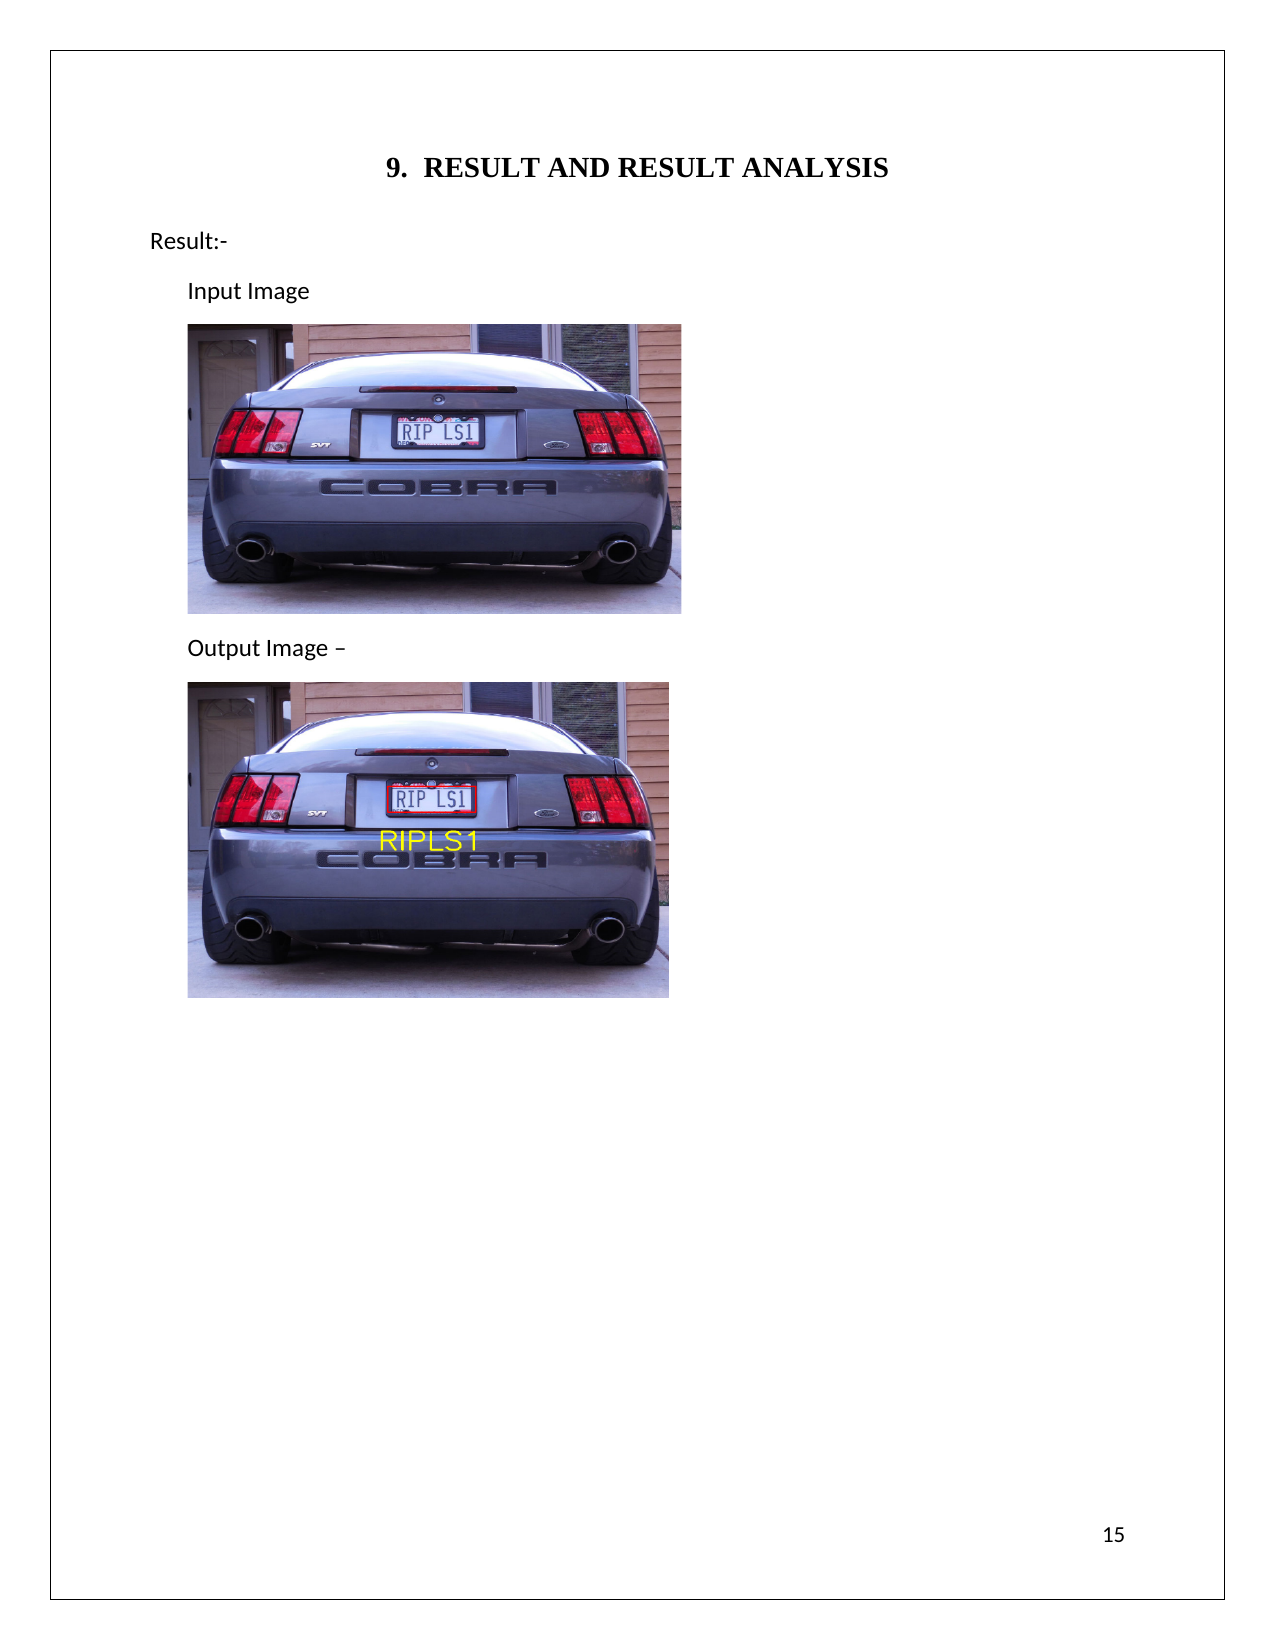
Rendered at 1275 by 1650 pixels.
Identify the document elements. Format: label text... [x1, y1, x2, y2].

picture [187, 682, 669, 998]
text Result:- [150, 225, 1125, 256]
text Output Image – [187, 632, 1125, 663]
subtitle RESULT AND RESULT ANALYSIS [150, 150, 1125, 183]
picture [187, 324, 682, 614]
text Input Image [187, 275, 1125, 305]
